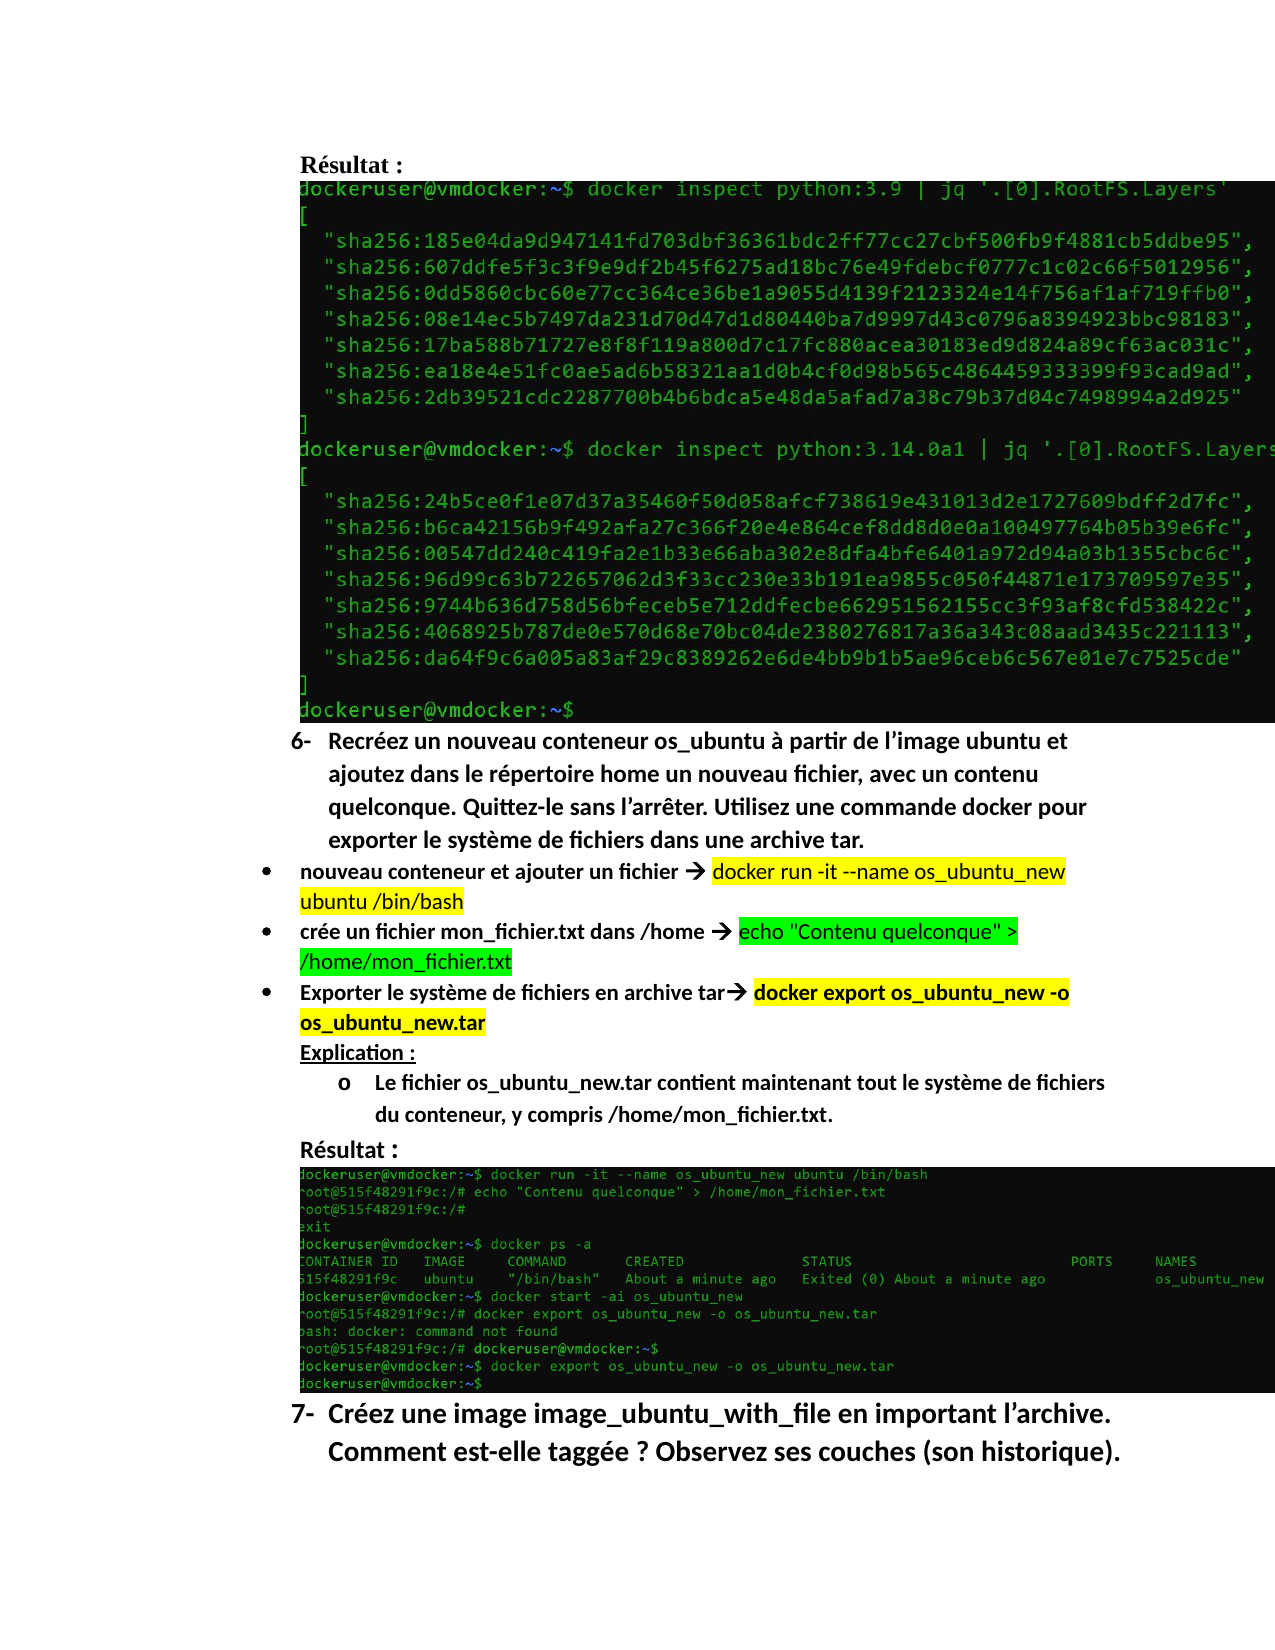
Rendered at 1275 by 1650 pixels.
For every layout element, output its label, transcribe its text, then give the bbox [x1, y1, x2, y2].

picture [300, 1167, 1275, 1393]
list Le fichier os_ubuntu_new.tar contient maintenant tout le système de fichiers du conteneur, y compris /home/mon_fichier.txt. [337, 1068, 1125, 1128]
list Exporter le système de fichiers en archive tar docker export os_ubuntu_new -o os_ubuntu_new.tar [262, 978, 1125, 1036]
list nouveau conteneur et ajouter un fichier docker run -it --name os_ubuntu_new ubuntu /bin/bash [262, 857, 1125, 915]
list crée un fichier mon_fichier.txt dans /home echo "Contenu quelconque" > /home/mon_fichier.txt [262, 917, 1125, 976]
list Recréez un nouveau conteneur os_ubuntu à partir de l’image ubuntu et ajoutez dans le répertoire home un nouveau fichier, avec un contenu quelconque. Quittez-le sans l’arrêter. Utilisez une commande docker pour exporter le système de fichiers dans une archive tar. [291, 725, 1125, 854]
list Explication : [300, 1038, 1125, 1066]
list Créez une image image_ubuntu_with_file en important l’archive. Comment est-elle taggée ? Observez ses couches (son historique). [291, 1395, 1125, 1469]
list Résultat : [300, 1130, 1125, 1167]
picture [300, 181, 1275, 723]
list Résultat : [300, 150, 1125, 181]
